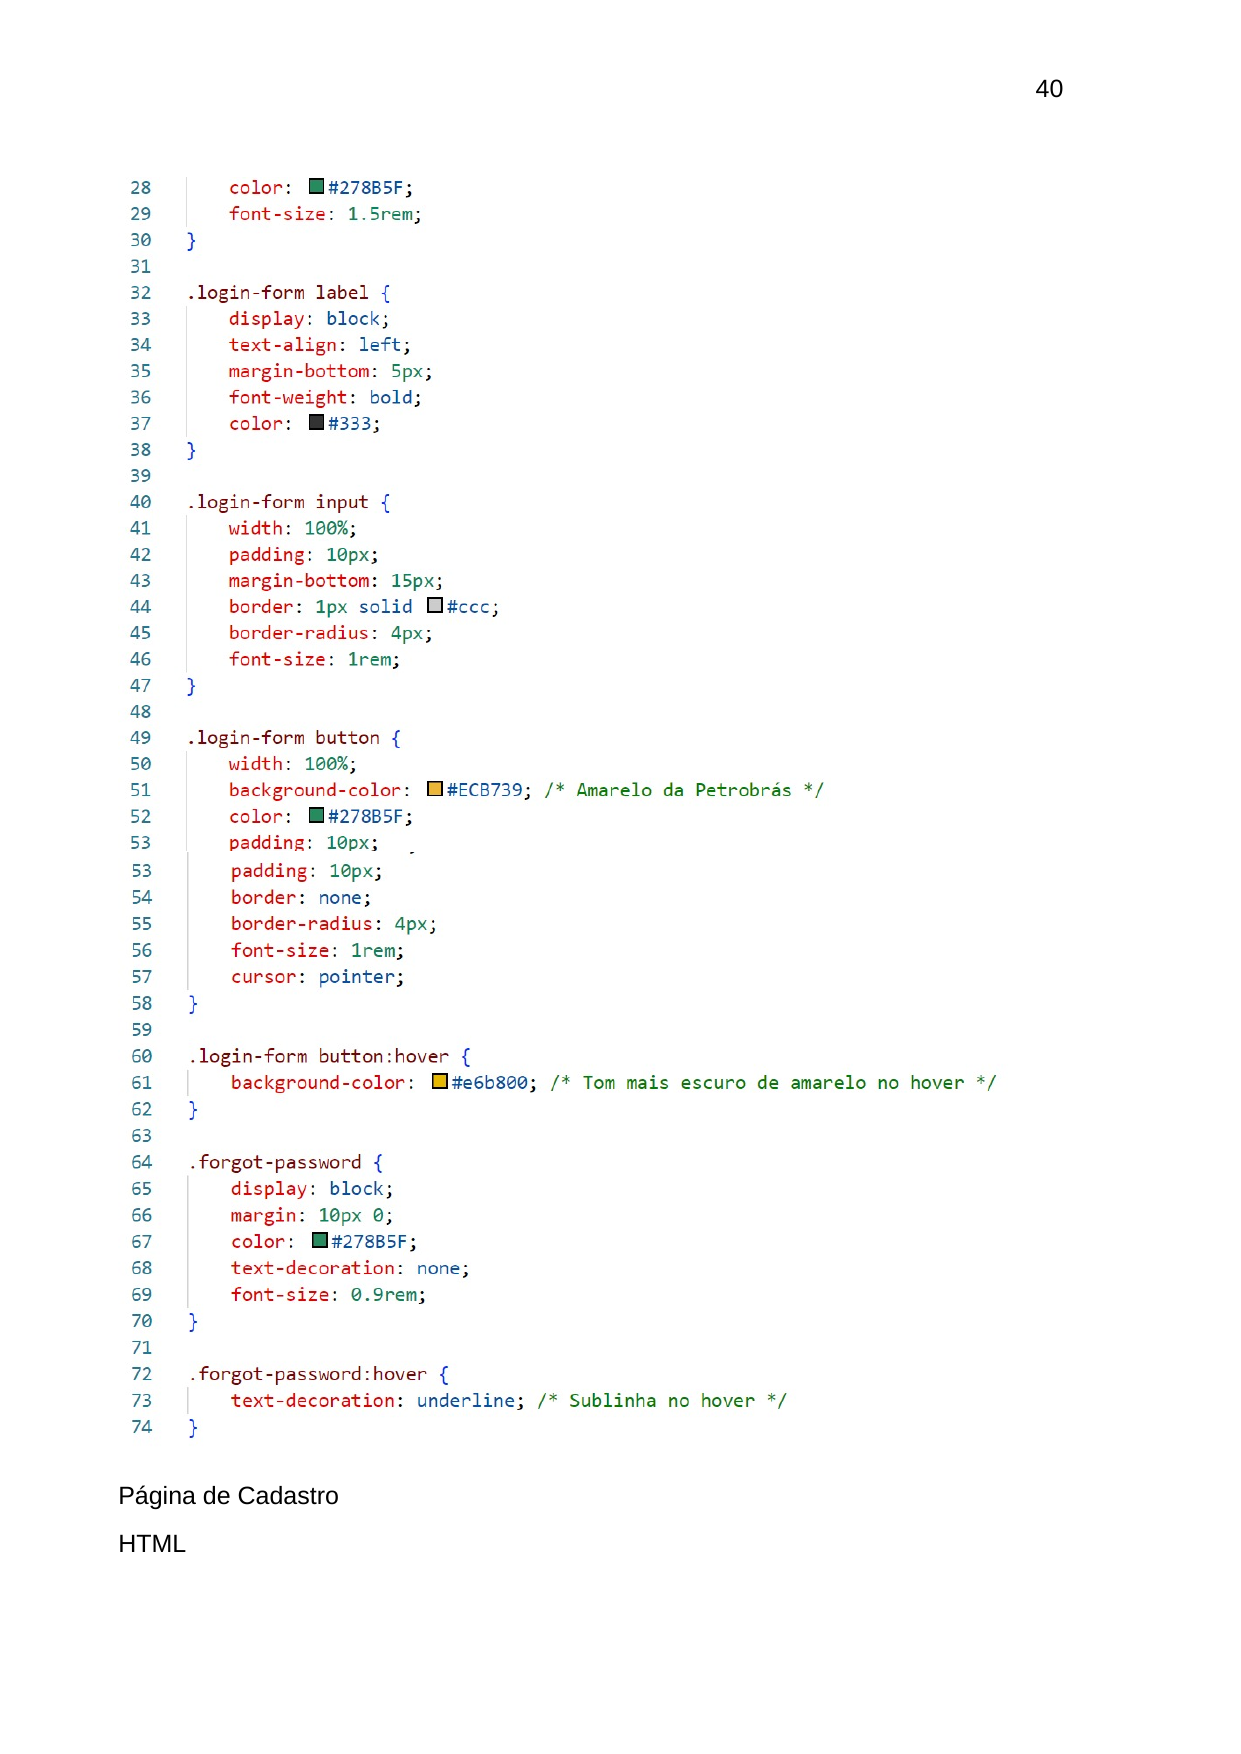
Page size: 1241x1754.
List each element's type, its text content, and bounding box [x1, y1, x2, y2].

text Página de Cadastro [118, 1481, 1063, 1510]
picture [118, 852, 1063, 1462]
text HTML [118, 1529, 1063, 1557]
picture [118, 177, 1063, 851]
